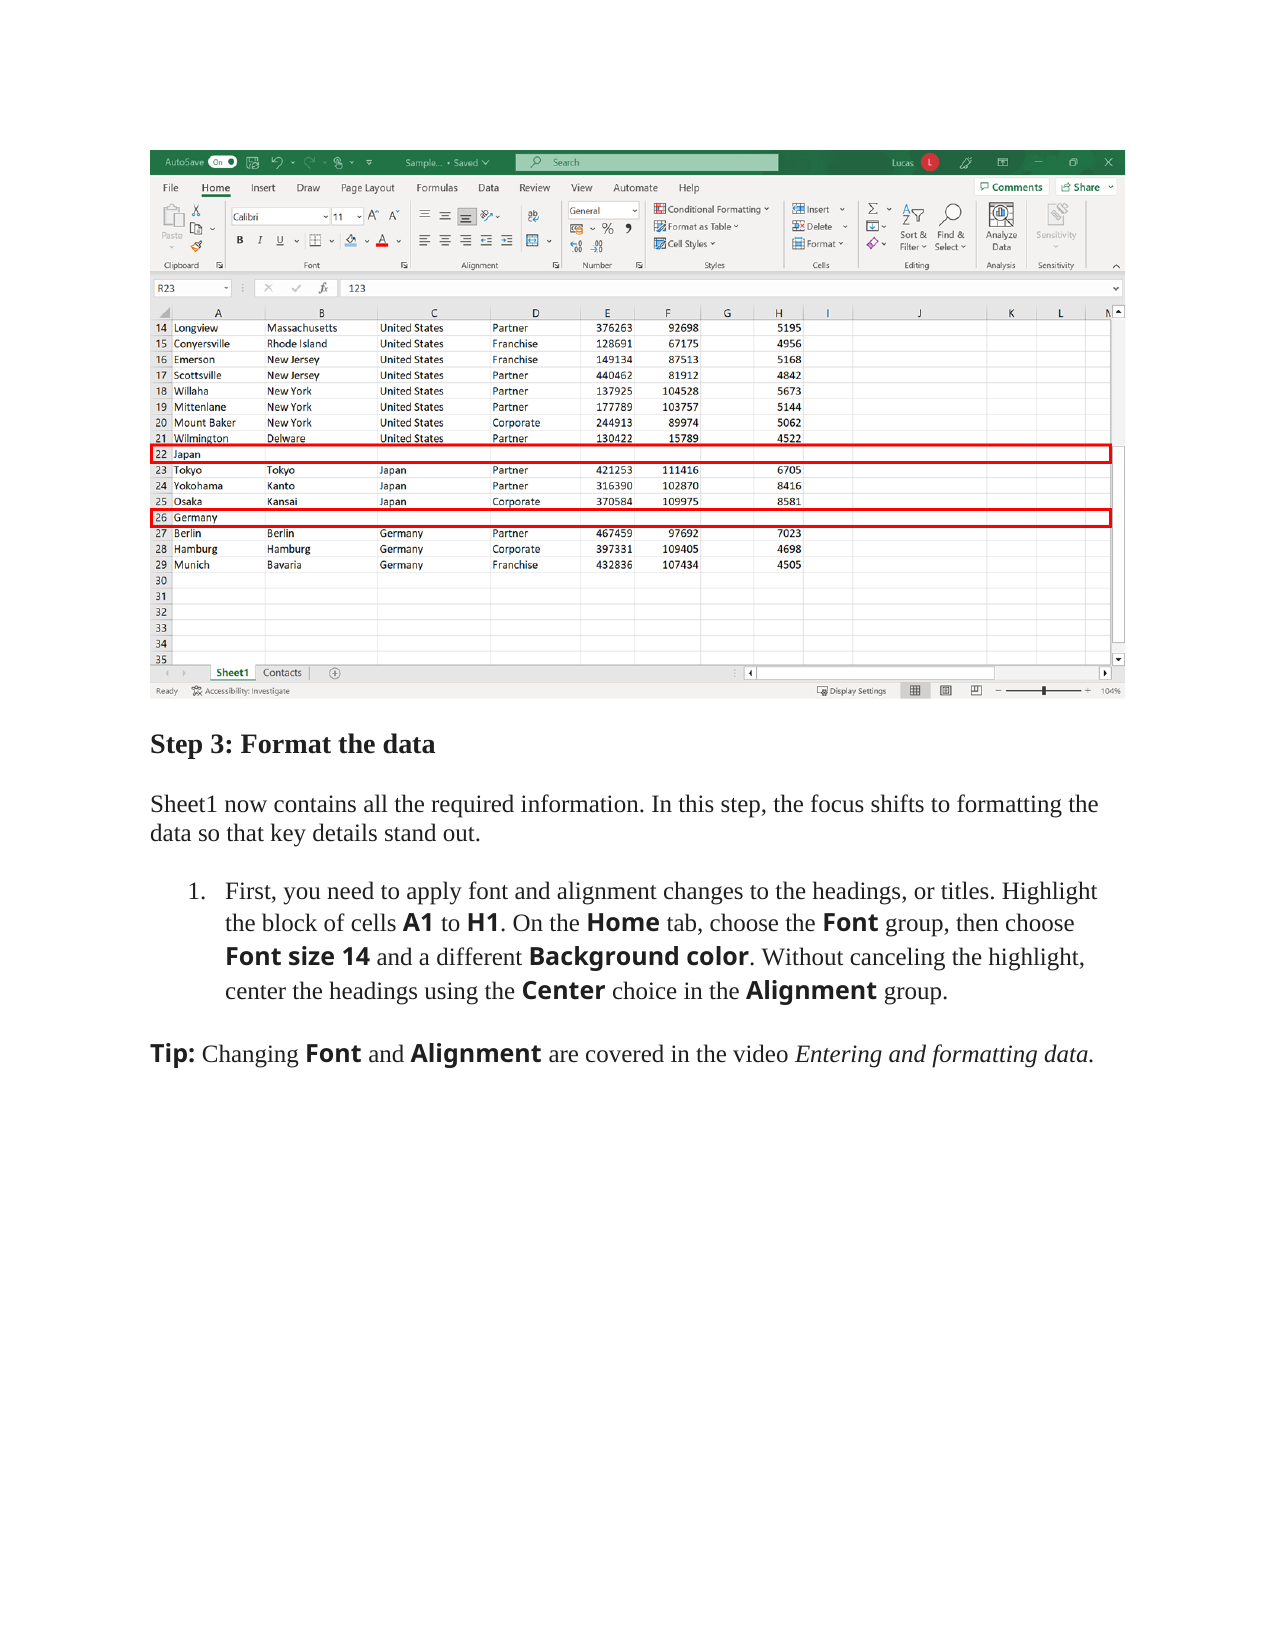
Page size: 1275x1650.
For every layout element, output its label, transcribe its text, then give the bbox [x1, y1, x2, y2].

list First, you need to apply font and alignment changes to the headings, or titles. Highlight the block of cells A1 to H1. On the Home tab, choose the Font group, then choose Font size 14 and a different Background color. Without canceling the highlight, center the headings using the Center choice in the Alignment group. [187, 876, 1125, 1007]
text Sheet1 now contains all the required information. In this step, the focus shifts to formatting the data so that key details stand out. [150, 789, 1125, 847]
text Tip: Changing Font and Alignment are covered in the video Entering and formatting data. [150, 1036, 1125, 1070]
text Step 3: Format the data [150, 728, 1125, 760]
picture [150, 150, 1125, 699]
